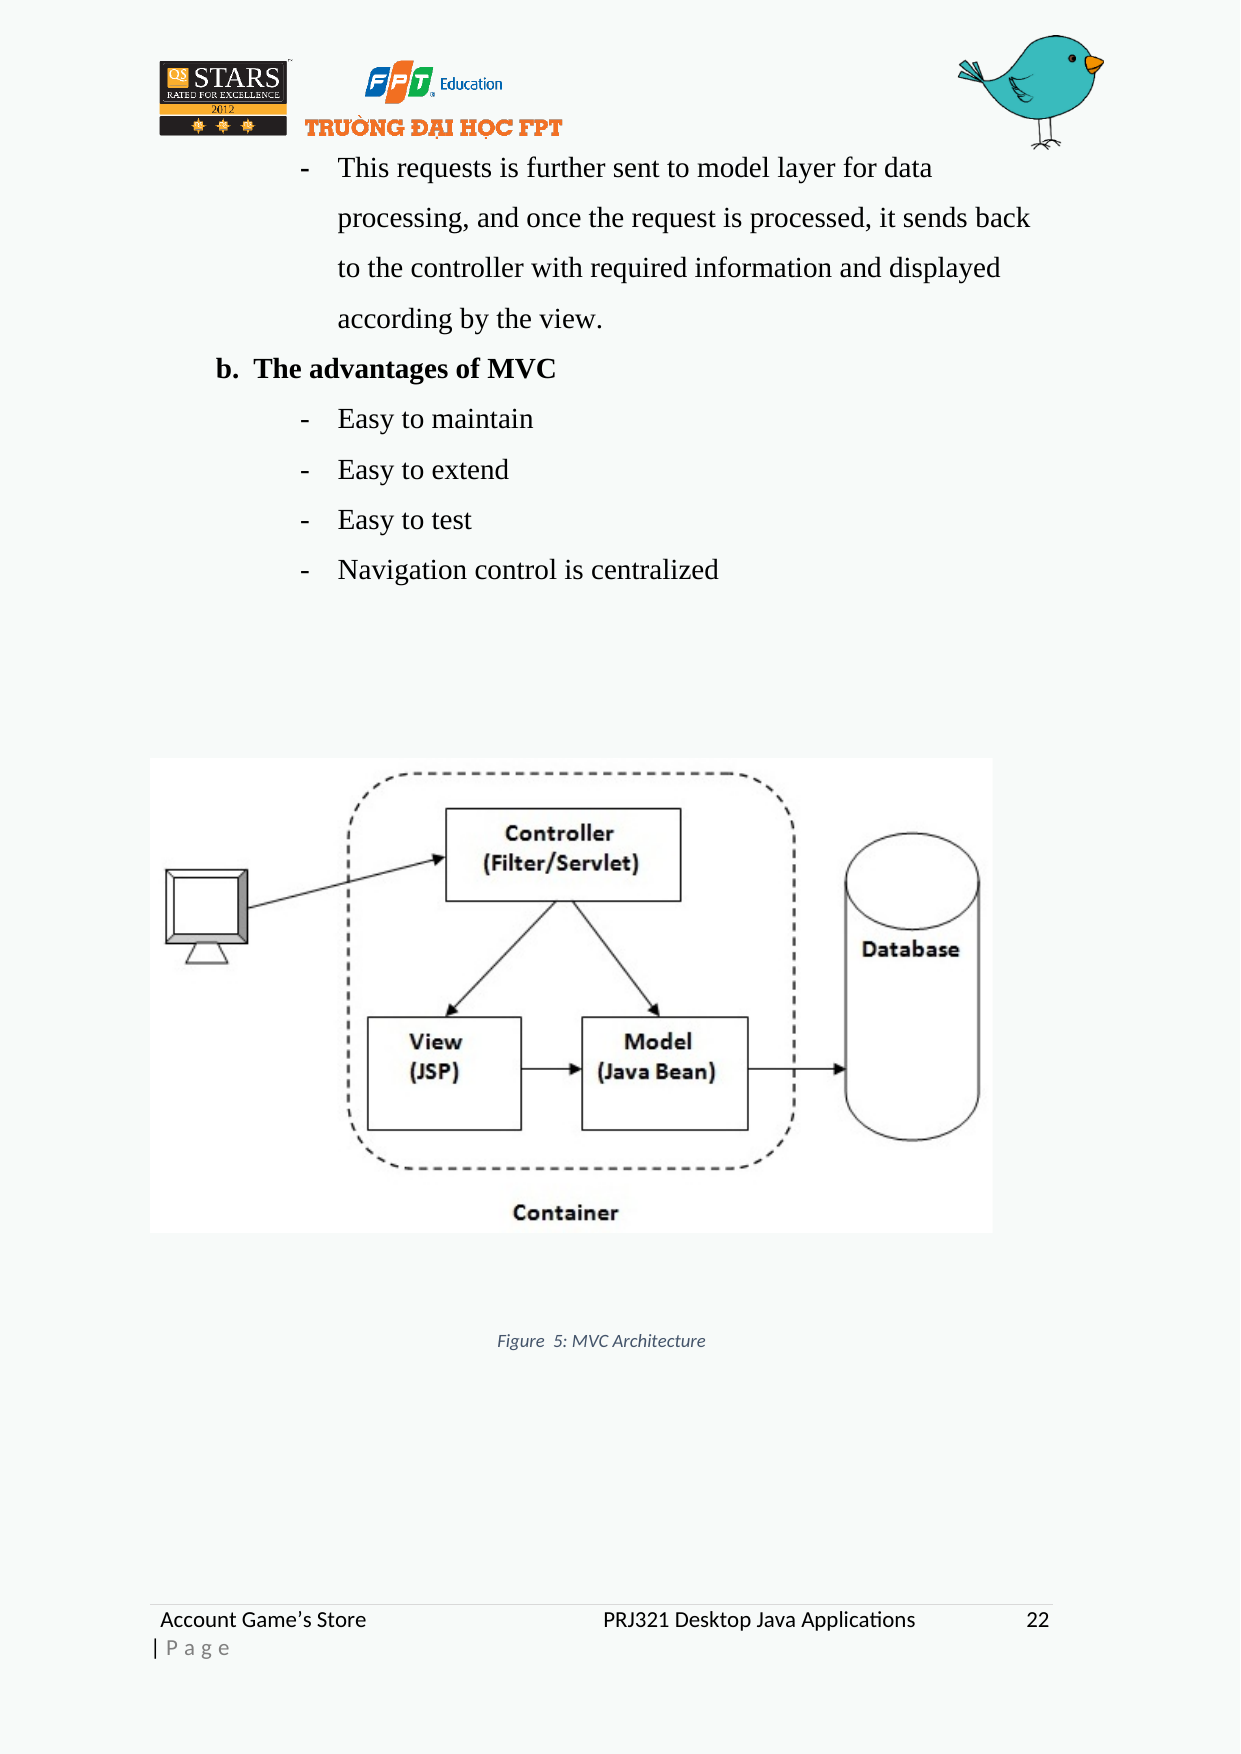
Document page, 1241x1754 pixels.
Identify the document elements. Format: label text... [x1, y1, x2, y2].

picture [150, 51, 566, 145]
text Figure 5: MVC Architecture [150, 1329, 1053, 1352]
list The advantages of MVC [216, 351, 1053, 385]
list Easy to test [300, 502, 1053, 536]
picture [150, 758, 993, 1233]
list Easy to maintain [300, 402, 1053, 435]
list Navigation control is centralized [300, 552, 1053, 586]
list Easy to extend [300, 452, 1053, 485]
list This requests is further sent to model layer for data processing, and once the request is processed, it sends back to the controller with required information and displayed according by the view. [300, 150, 1053, 334]
picture [957, 35, 1104, 150]
